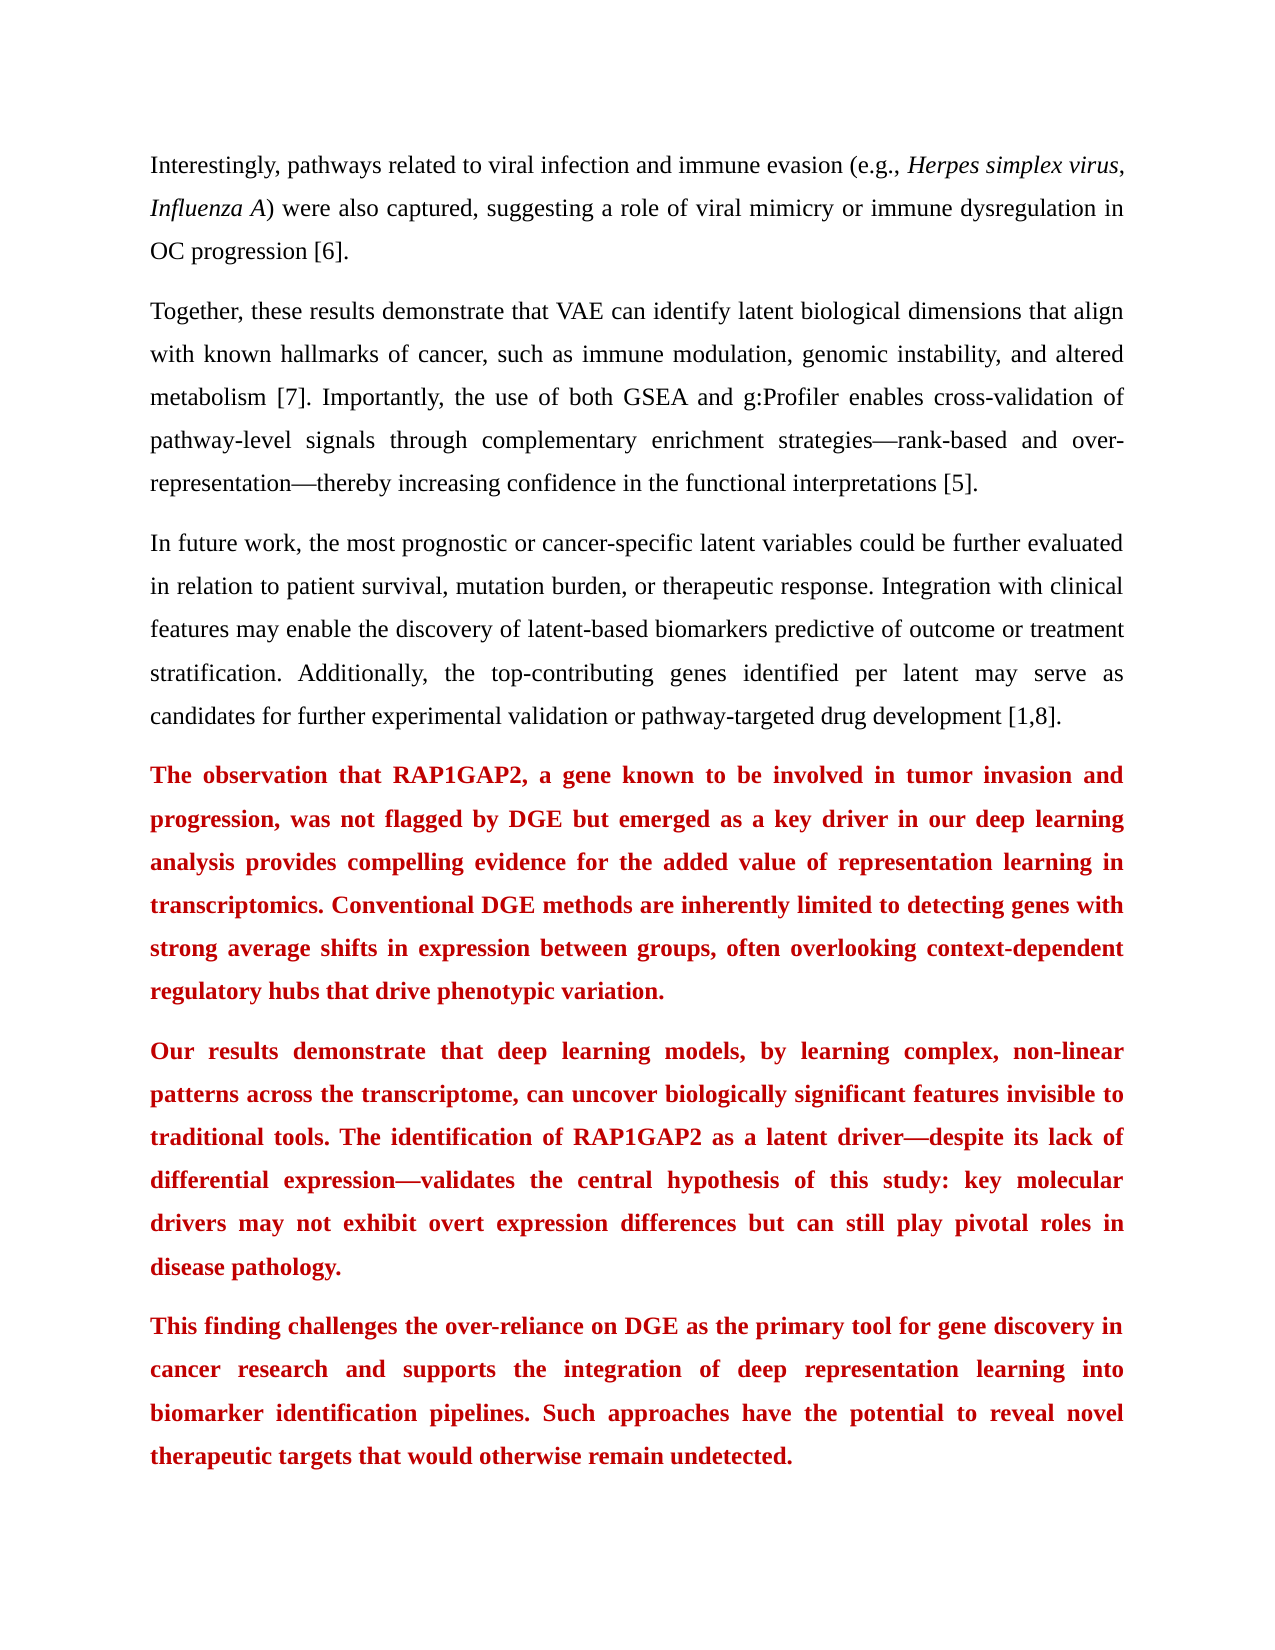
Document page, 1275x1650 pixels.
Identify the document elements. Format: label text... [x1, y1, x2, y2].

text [150, 150, 1125, 265]
text In future work, the most prognostic or cancer-specific latent variables could be further evaluated in relation to patient survival, mutation burden, or therapeutic response. Integration with clinical features may enable the discovery of latent-based biomarkers predictive of outcome or treatment stratification. Additionally, the top-contributing genes identified per latent may serve as candidates for further experimental validation or pathway-targeted drug development [1,8]. [150, 528, 1125, 729]
text Together, these results demonstrate that VAE can identify latent biological dimensions that align with known hallmarks of cancer, such as immune modulation, genomic instability, and altered metabolism [7]. Importantly, the use of both GSEA and g:Profiler enables cross-validation of pathway-level signals through complementary enrichment strategies—rank-based and over-representation—thereby increasing confidence in the functional interpretations [5]. [150, 296, 1125, 497]
text This finding challenges the over-reliance on DGE as the primary tool for gene discovery in cancer research and supports the integration of deep representation learning into biomarker identification pipelines. Such approaches have the potential to reveal novel therapeutic targets that would otherwise remain undetected. [150, 1311, 1125, 1469]
text The observation that RAP1GAP2, a gene known to be involved in tumor invasion and progression, was not flagged by DGE but emerged as a key driver in our deep learning analysis provides compelling evidence for the added value of representation learning in transcriptomics. Conventional DGE methods are inherently limited to detecting genes with strong average shifts in expression between groups, often overlooking context-dependent regulatory hubs that drive phenotypic variation. [150, 761, 1125, 1005]
text Our results demonstrate that deep learning models, by learning complex, non-linear patterns across the transcriptome, can uncover biologically significant features invisible to traditional tools. The identification of RAP1GAP2 as a latent driver—despite its lack of differential expression—validates the central hypothesis of this study: key molecular drivers may not exhibit overt expression differences but can still play pivotal roles in disease pathology. [150, 1036, 1125, 1280]
